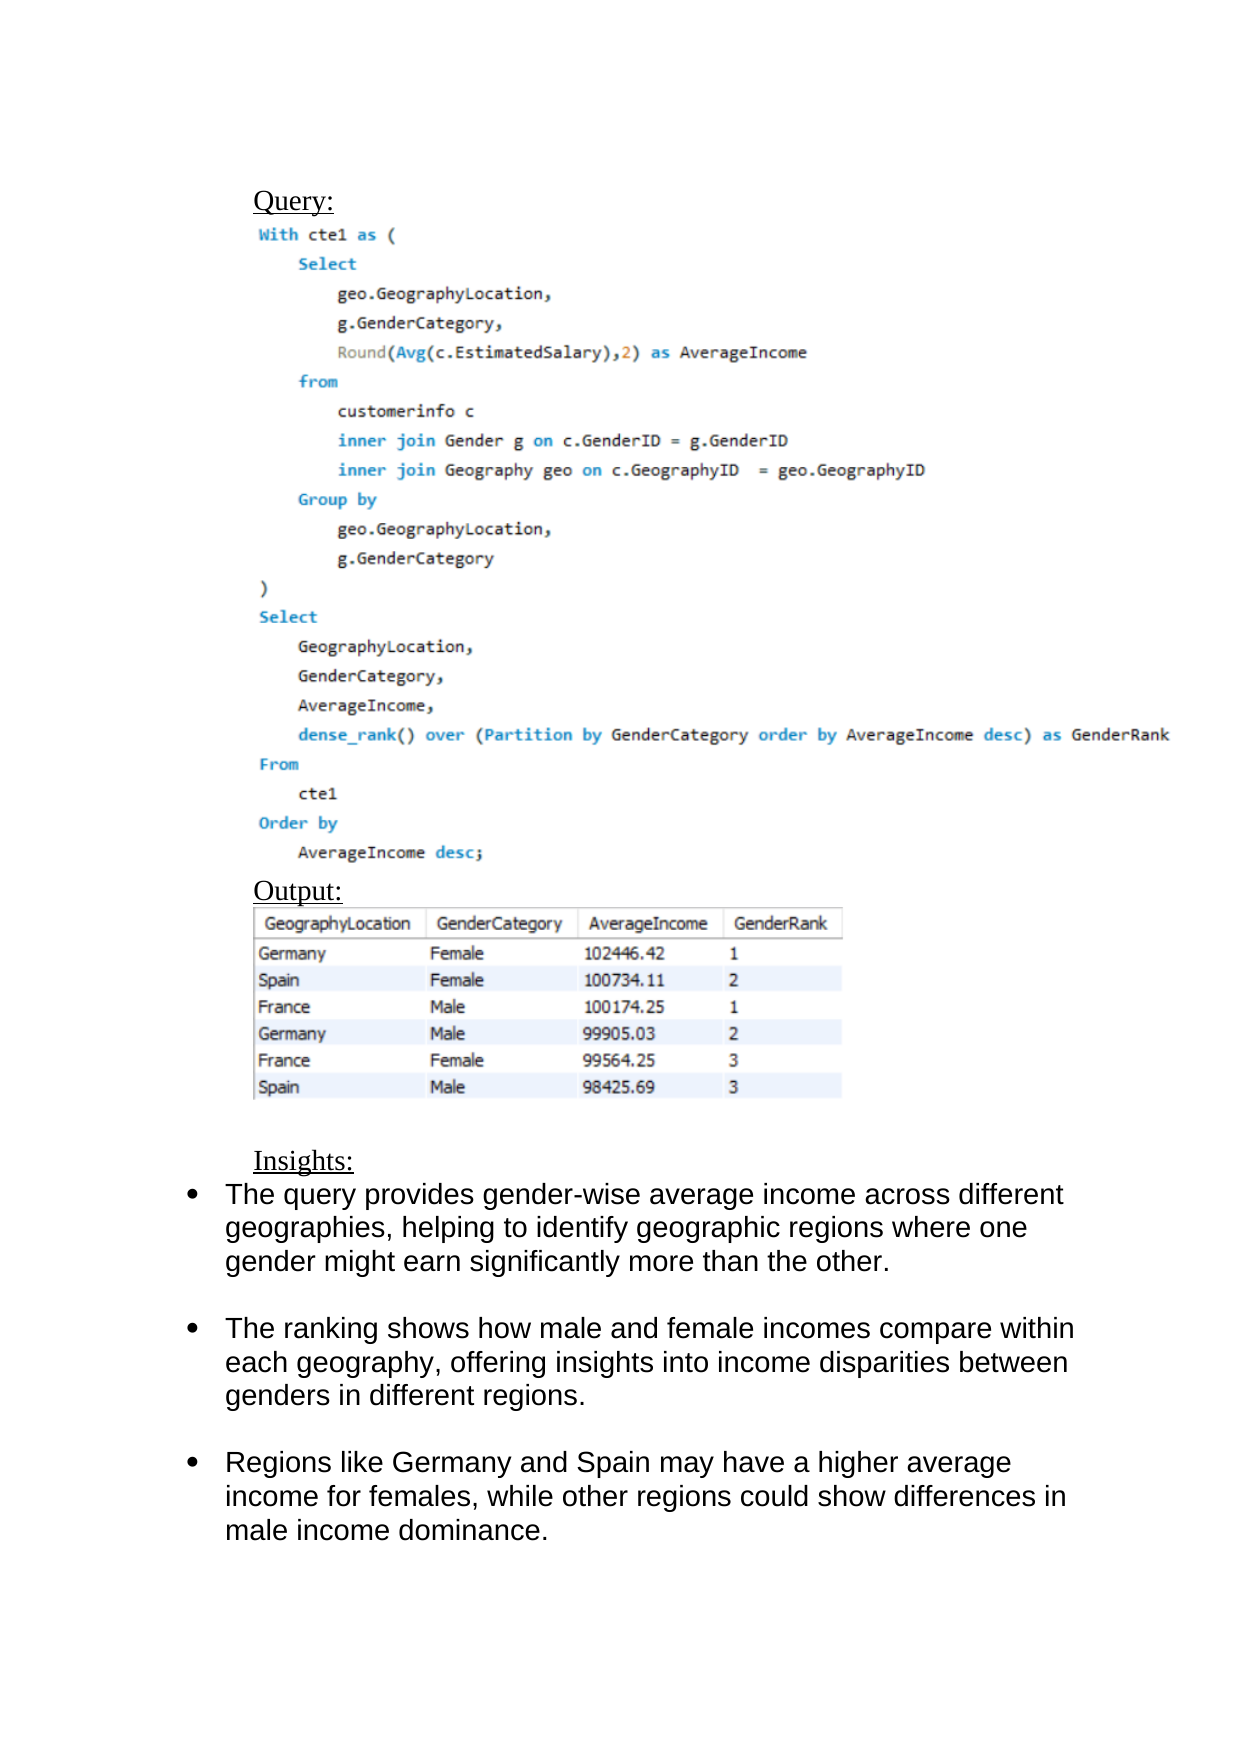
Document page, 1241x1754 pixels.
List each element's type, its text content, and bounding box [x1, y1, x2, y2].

list Query: [253, 183, 1090, 217]
list The query provides gender-wise average income across different geographies, helping to identify geographic regions where one gender might earn significantly more than the other. [187, 1177, 1090, 1277]
list Insights: [253, 1143, 1090, 1177]
picture [253, 217, 1194, 874]
list The ranking shows how male and female incomes compare within each geography, offering insights into income disparities between genders in different regions. [187, 1311, 1090, 1412]
picture [253, 907, 844, 1110]
list Regions like Germany and Spain may have a higher average income for females, while other regions could show differences in male income dominance. [187, 1445, 1090, 1546]
list Output: [253, 874, 1090, 907]
